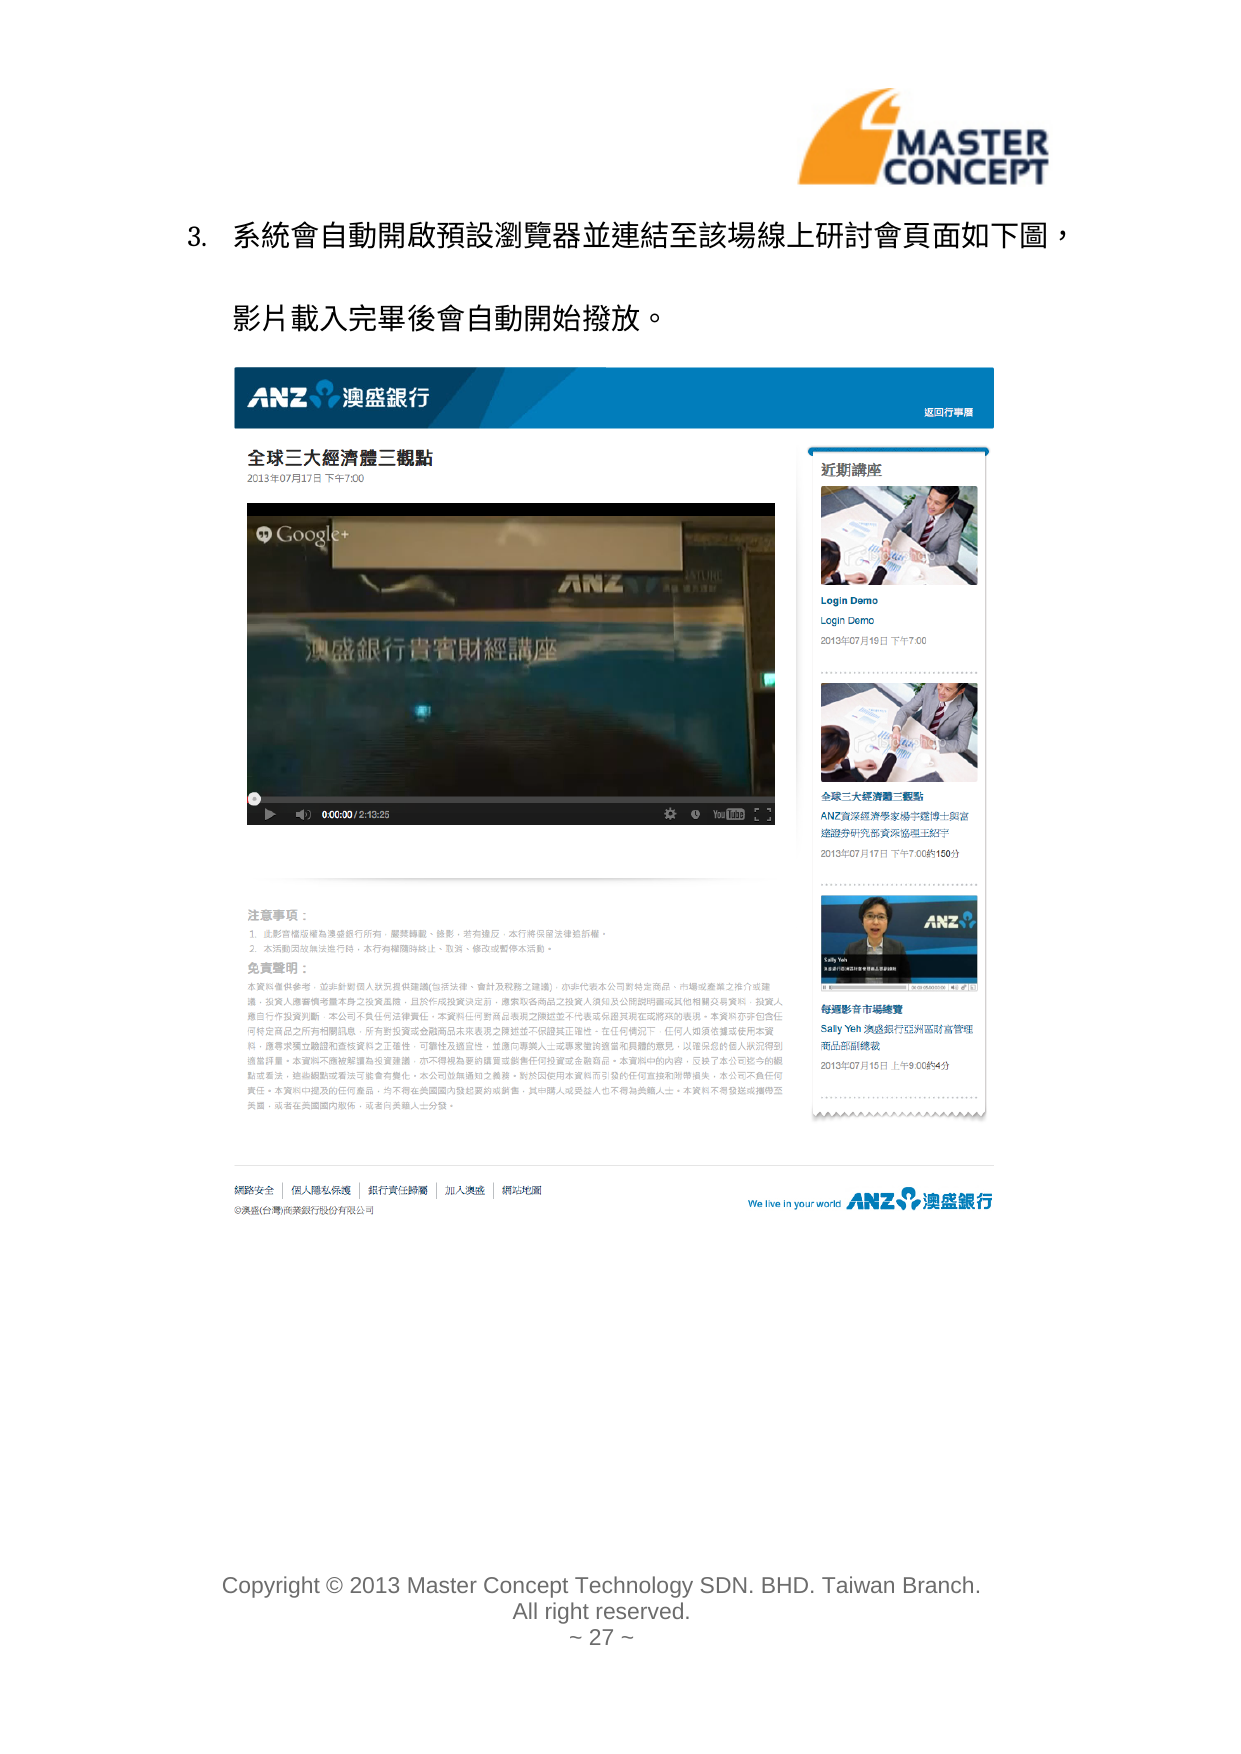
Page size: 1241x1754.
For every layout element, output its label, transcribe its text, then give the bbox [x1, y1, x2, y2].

picture [796, 88, 1053, 187]
picture [187, 358, 1053, 1239]
list 系統會自動開啟預設瀏覽器並連結至該場線上研討會頁面如下圖，影片載入完畢後會自動開始撥放。 [187, 192, 1053, 358]
